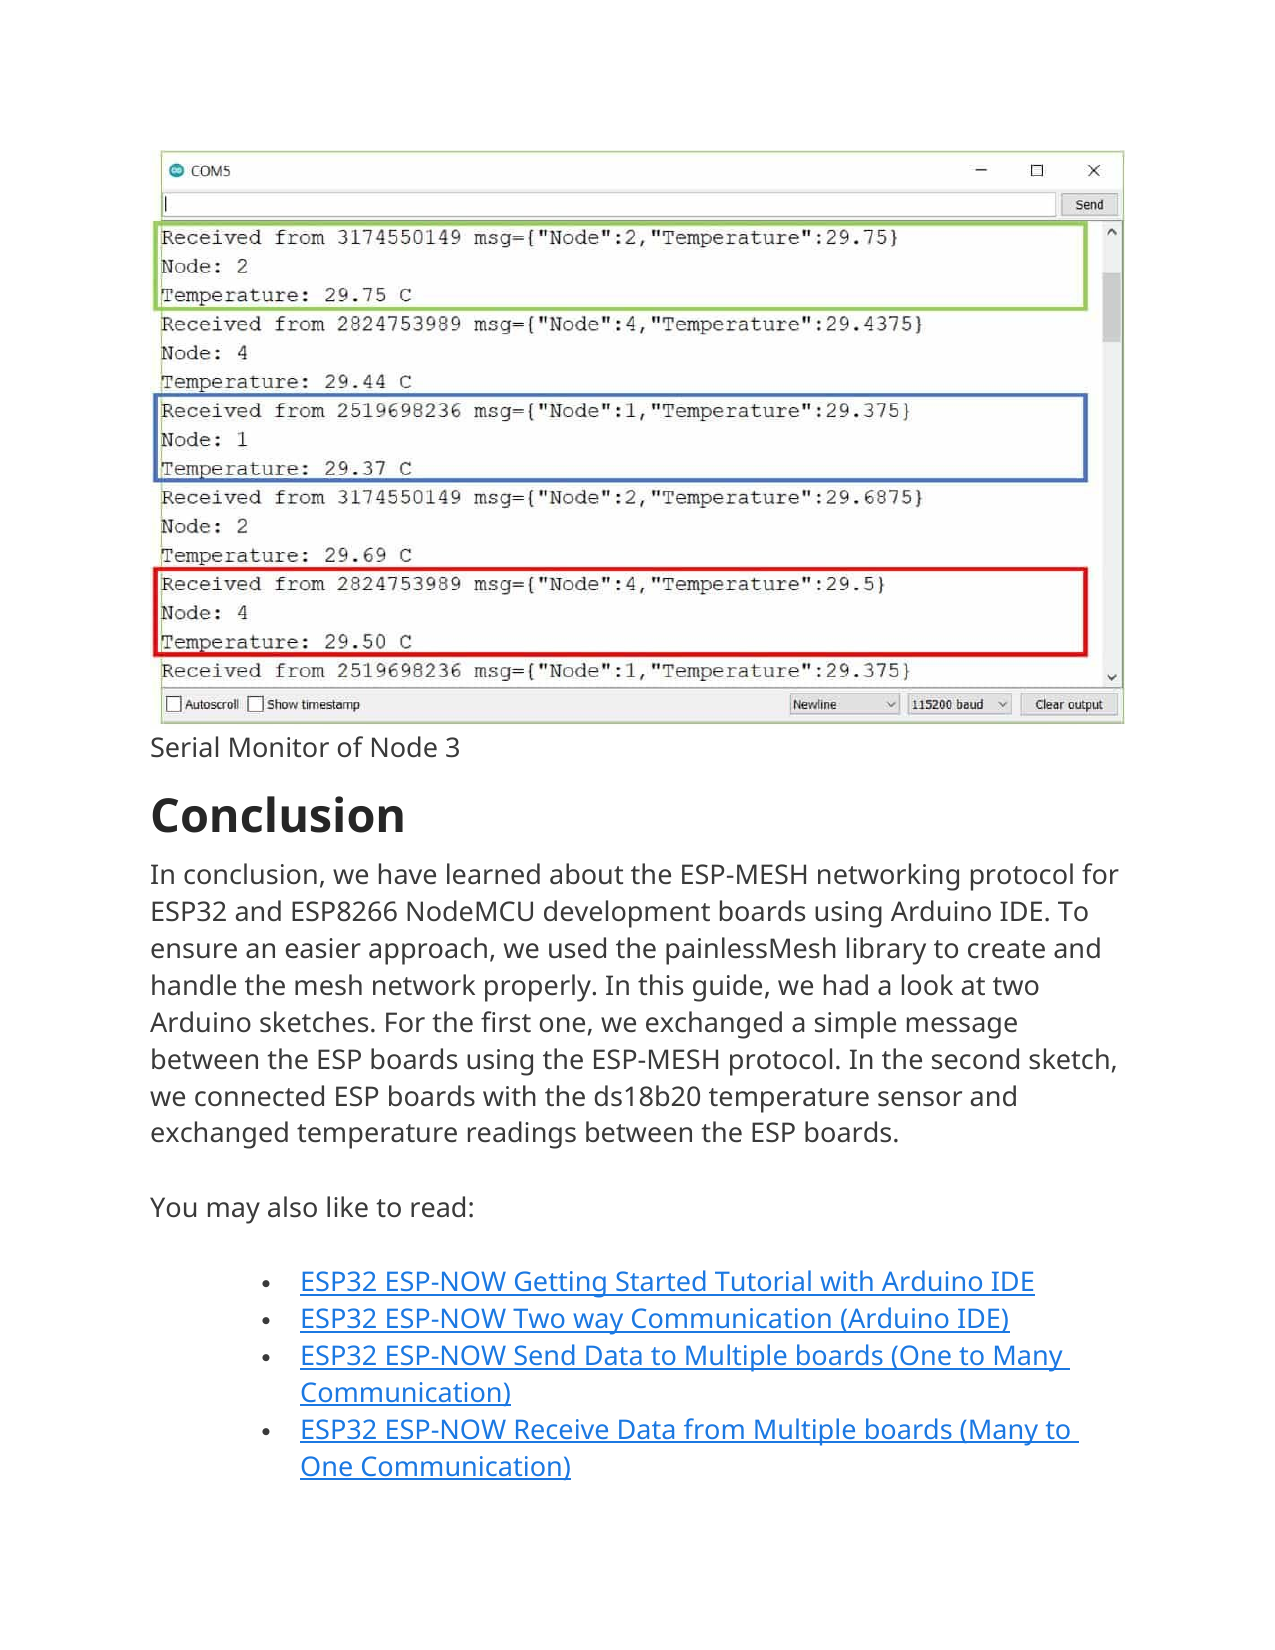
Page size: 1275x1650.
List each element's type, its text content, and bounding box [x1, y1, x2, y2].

text Conclusion [150, 782, 1125, 846]
text In conclusion, we have learned about the ESP-MESH networking protocol for ESP32 and ESP8266 NodeMCU development boards using Arduino IDE. To ensure an easier approach, we used the painlessMesh library to create and handle the mesh network properly. In this guide, we had a look at two Arduino sketches. For the first one, we exchanged a simple message between the ESP boards using the ESP-MESH protocol. In the second sketch, we connected ESP boards with the ds18b20 temperature sensor and exchanged temperature readings between the ESP boards. [150, 856, 1125, 1151]
list ESP32 ESP-NOW Receive Data from Multiple boards (Many to One Communication) [262, 1410, 1125, 1484]
list ESP32 ESP-NOW Two way Communication (Arduino IDE) [262, 1299, 1125, 1336]
text Serial Monitor of Node 3 [150, 729, 1125, 766]
text You may also like to read: [150, 1188, 1125, 1225]
picture [150, 150, 1125, 729]
list ESP32 ESP-NOW Getting Started Tutorial with Arduino IDE [262, 1263, 1125, 1299]
list ESP32 ESP-NOW Send Data to Multiple boards (One to Many Communication) [262, 1336, 1125, 1410]
